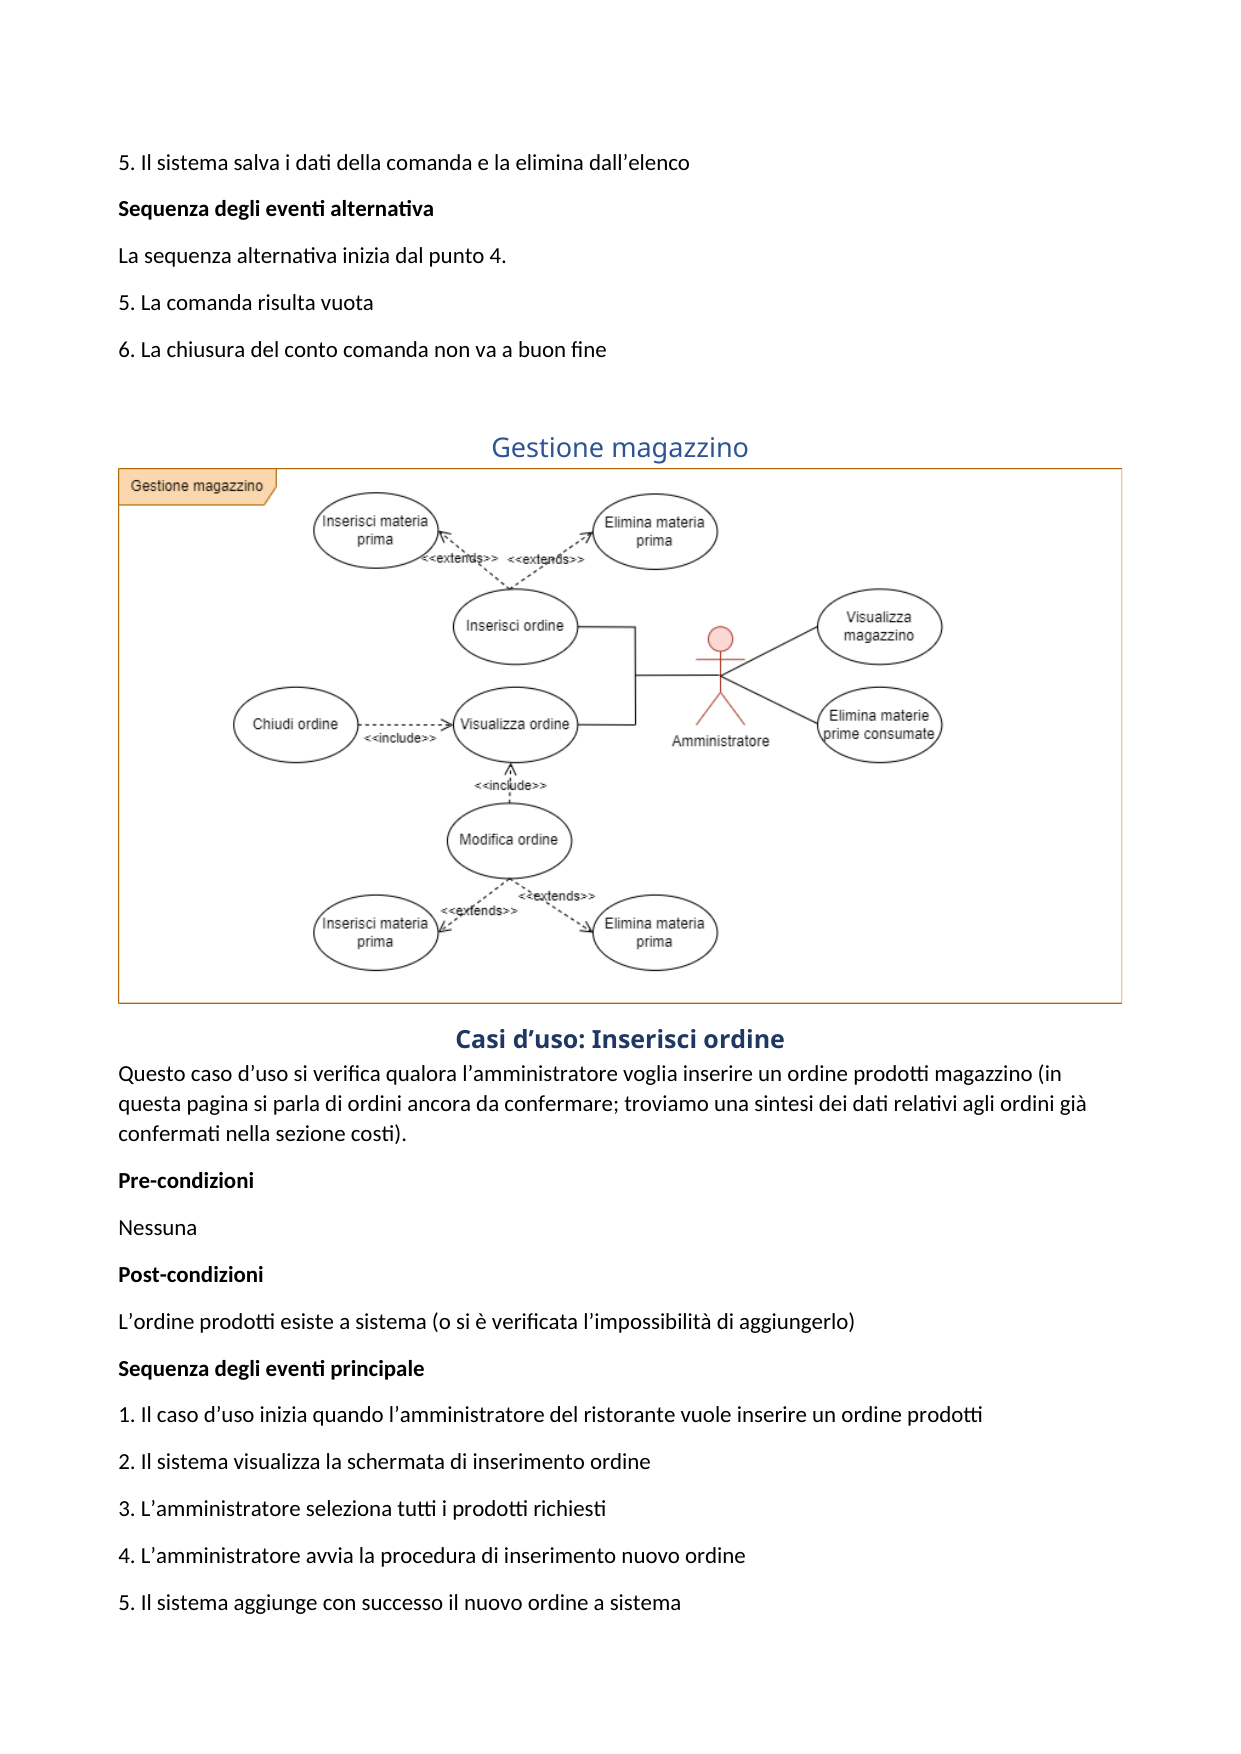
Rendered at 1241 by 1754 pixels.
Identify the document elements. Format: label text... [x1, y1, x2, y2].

text 5. La comanda risulta vuota [118, 288, 1122, 316]
text Sequenza degli eventi alternativa [118, 194, 1122, 222]
text 5. Il sistema salva i dati della comanda e la elimina dall’elenco [118, 148, 1122, 176]
text 4. L’amministratore avvia la procedura di inserimento nuovo ordine [118, 1541, 1122, 1569]
subtitle Gestione magazzino [118, 429, 1122, 466]
text L’ordine prodotti esiste a sistema (o si è verificata l’impossibilità di aggiungerlo) [118, 1307, 1122, 1335]
picture [118, 468, 1123, 1004]
text Post-condizioni [118, 1260, 1122, 1288]
text 2. Il sistema visualizza la schermata di inserimento ordine [118, 1447, 1122, 1476]
text Nessuna [118, 1213, 1122, 1241]
text 5. Il sistema aggiunge con successo il nuovo ordine a sistema [118, 1588, 1122, 1616]
text 6. La chiusura del conto comanda non va a buon fine [118, 335, 1122, 363]
text Sequenza degli eventi principale [118, 1354, 1122, 1382]
text 3. L’amministratore seleziona tutti i prodotti richiesti [118, 1494, 1122, 1522]
text La sequenza alternativa inizia dal punto 4. [118, 241, 1122, 269]
text 1. Il caso d’uso inizia quando l’amministratore del ristorante vuole inserire un ordine prodotti [118, 1401, 1122, 1429]
text Questo caso d’uso si verifica qualora l’amministratore voglia inserire un ordine prodotti magazzino (in questa pagina si parla di ordini ancora da confermare; troviamo una sintesi dei dati relativi agli ordini già confermati nella sezione costi). [118, 1059, 1122, 1147]
text Pre-condizioni [118, 1166, 1122, 1194]
subtitle Casi d’uso: Inserisci ordine [118, 1022, 1122, 1056]
